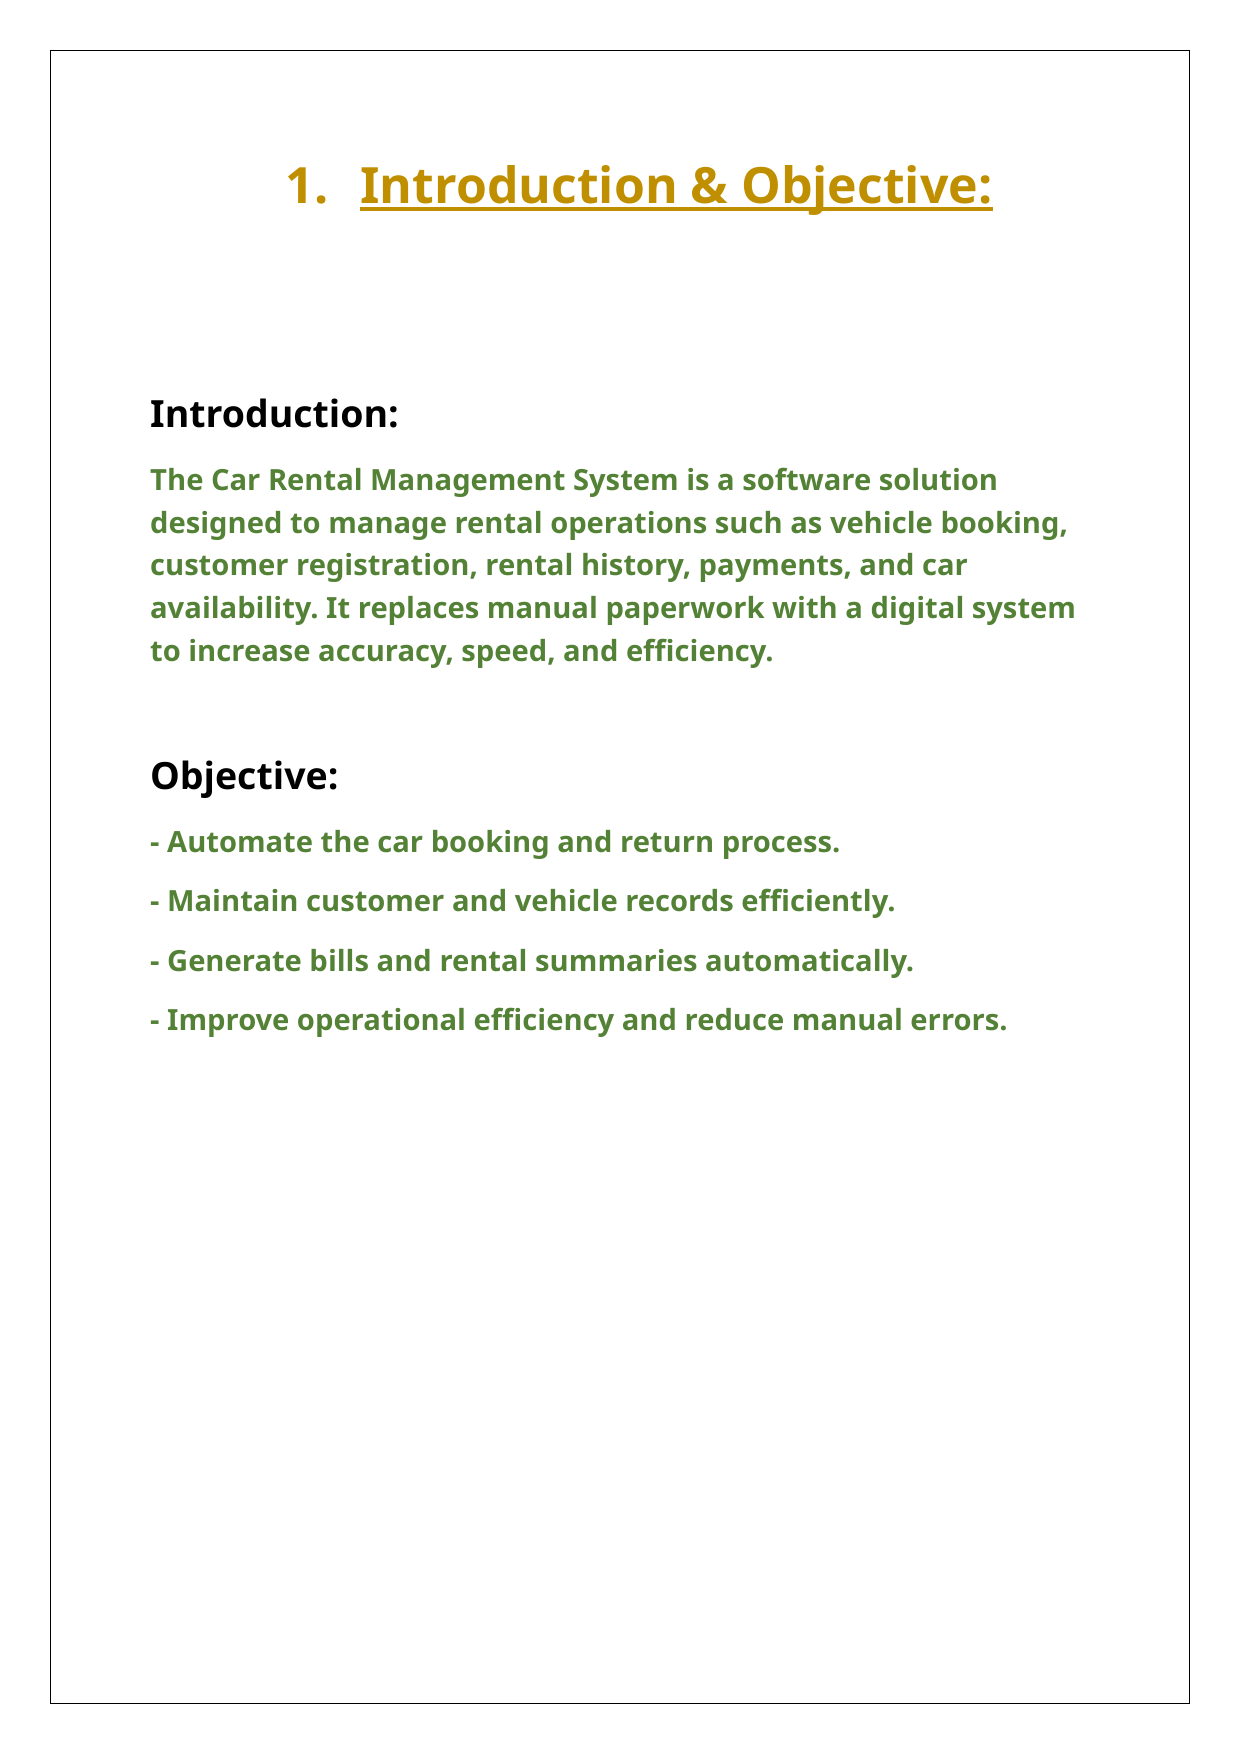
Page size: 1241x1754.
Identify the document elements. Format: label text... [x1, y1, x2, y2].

text Objective: [150, 749, 1090, 800]
text - Generate bills and rental summaries automatically. [150, 940, 1090, 980]
list Introduction & Objective: [187, 150, 1090, 218]
text - Automate the car booking and return process. [150, 821, 1090, 861]
text Introduction: [150, 387, 1090, 438]
text The Car Rental Management System is a software solution designed to manage rental operations such as vehicle booking, customer registration, rental history, payments, and car availability. It replaces manual paperwork with a digital system to increase accuracy, speed, and efficiency. [150, 459, 1090, 670]
text - Maintain customer and vehicle records efficiently. [150, 881, 1090, 920]
text - Improve operational efficiency and reduce manual errors. [150, 999, 1090, 1039]
